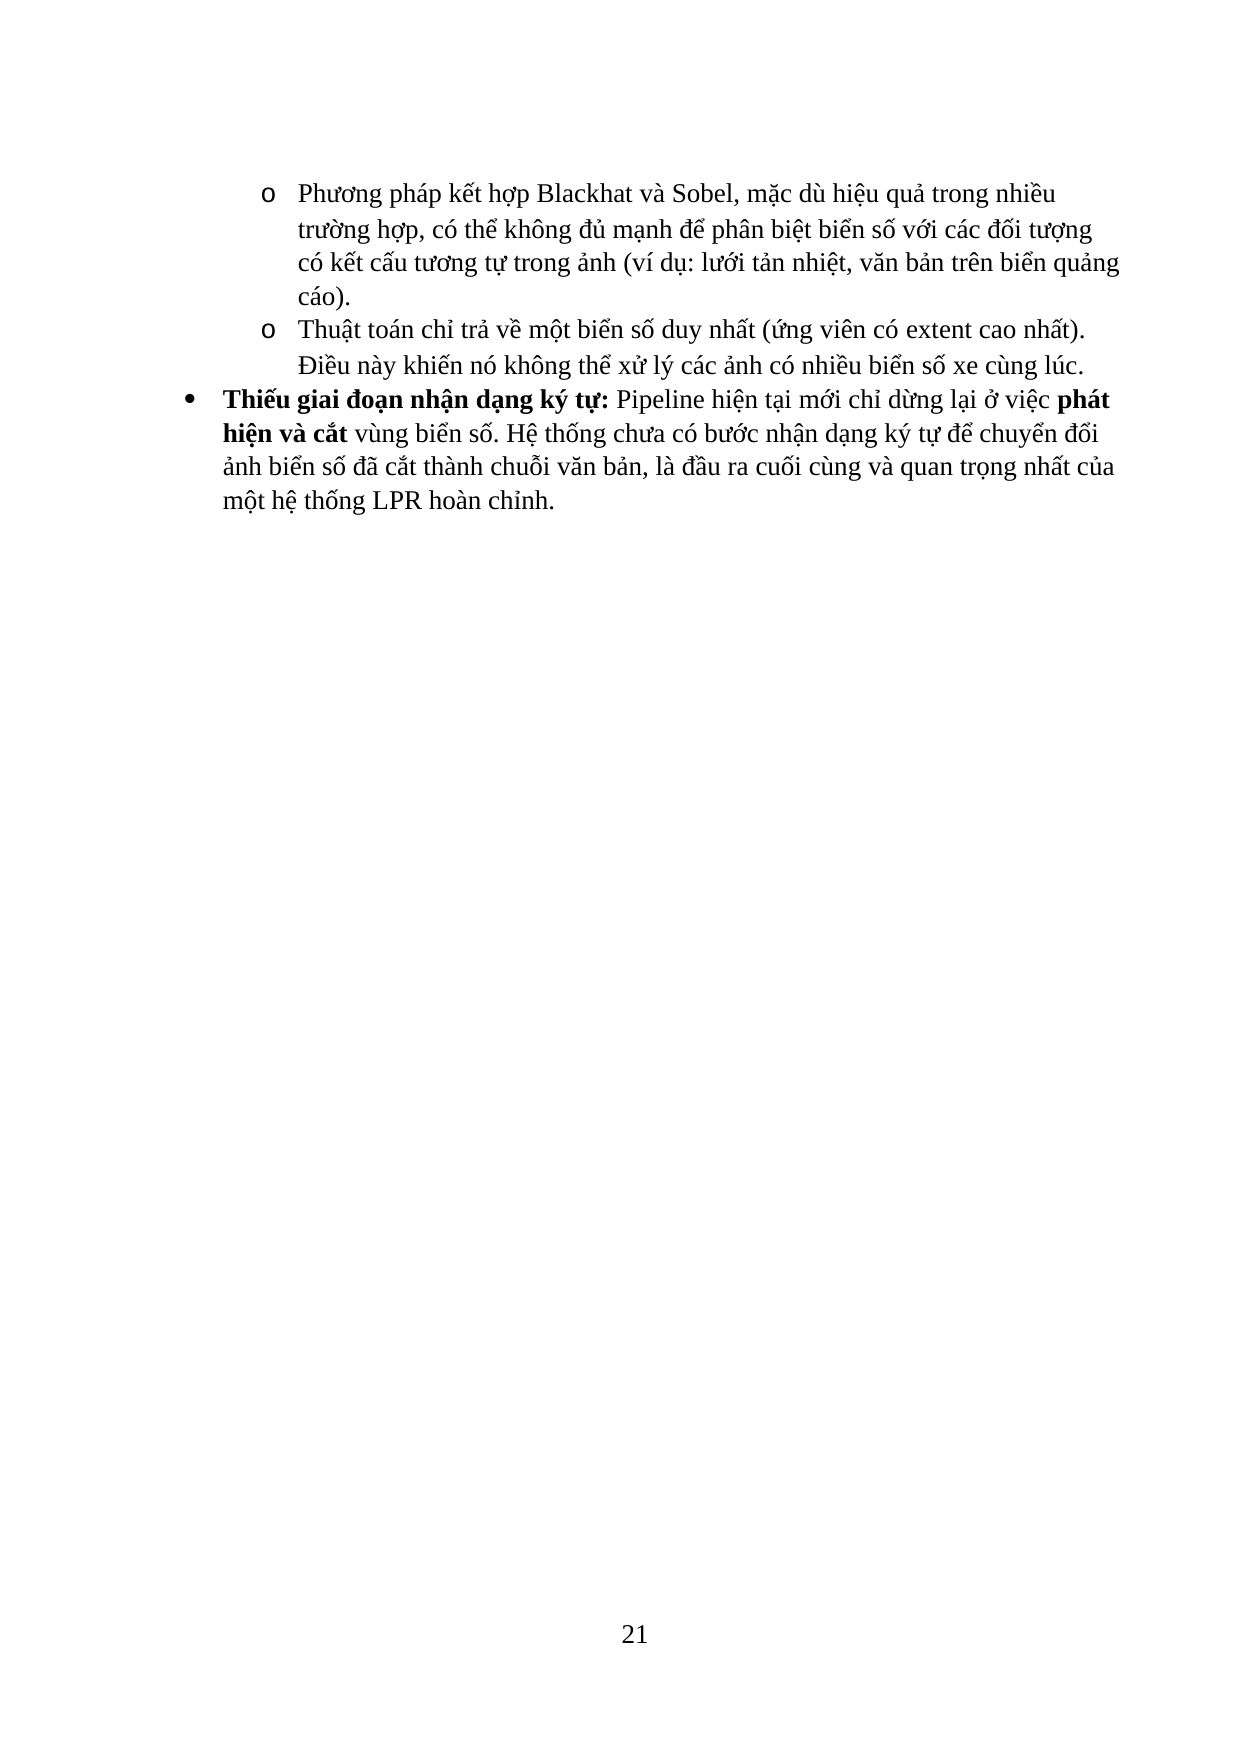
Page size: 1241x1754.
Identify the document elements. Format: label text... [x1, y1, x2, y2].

list Thuật toán chỉ trả về một biển số duy nhất (ứng viên có extent cao nhất). Điều này khiến nó không thể xử lý các ảnh có nhiều biển số xe cùng lúc. [260, 314, 1122, 381]
list Phương pháp kết hợp Blackhat và Sobel, mặc dù hiệu quả trong nhiều trường hợp, có thể không đủ mạnh để phân biệt biển số với các đối tượng có kết cấu tương tự trong ảnh (ví dụ: lưới tản nhiệt, văn bản trên biển quảng cáo). [260, 177, 1122, 311]
list Thiếu giai đoạn nhận dạng ký tự: Pipeline hiện tại mới chỉ dừng lại ở việc phát hiện và cắt vùng biển số. Hệ thống chưa có bước nhận dạng ký tự để chuyển đổi ảnh biển số đã cắt thành chuỗi văn bản, là đầu ra cuối cùng và quan trọng nhất của một hệ thống LPR hoàn chỉnh. [185, 383, 1122, 515]
